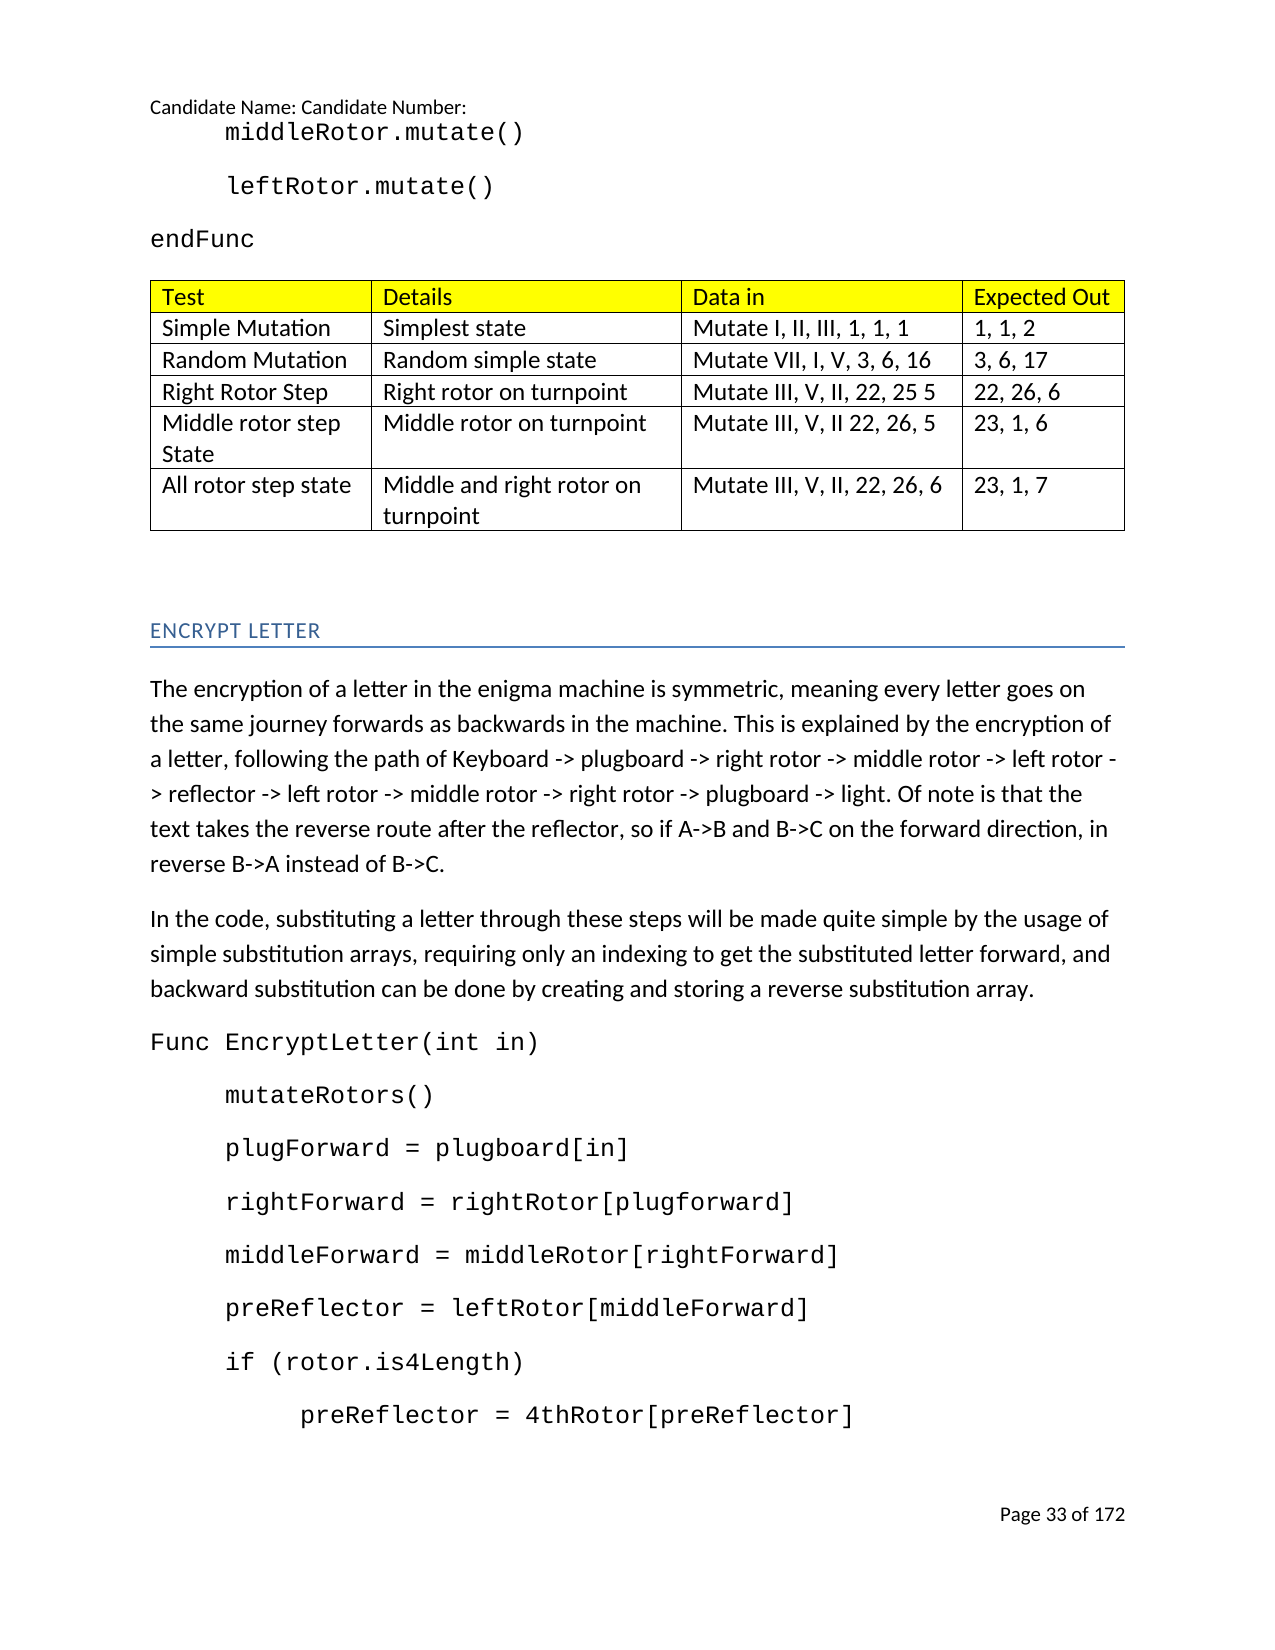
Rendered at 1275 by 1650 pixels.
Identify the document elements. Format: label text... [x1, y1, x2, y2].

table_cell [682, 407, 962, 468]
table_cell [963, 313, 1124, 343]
subtitle Encrypt Letter [150, 616, 1125, 646]
text preReflector = leftRotor[middleForward] [150, 1296, 1125, 1324]
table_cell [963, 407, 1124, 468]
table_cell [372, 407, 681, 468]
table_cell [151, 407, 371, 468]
text rightForward = rightRotor[plugforward] [150, 1189, 1125, 1218]
text leftRotor.mutate() [150, 173, 1125, 202]
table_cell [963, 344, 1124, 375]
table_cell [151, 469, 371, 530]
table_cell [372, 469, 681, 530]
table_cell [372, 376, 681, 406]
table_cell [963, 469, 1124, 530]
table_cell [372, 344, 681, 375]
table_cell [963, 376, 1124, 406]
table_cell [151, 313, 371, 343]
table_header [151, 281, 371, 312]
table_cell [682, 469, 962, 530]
text Func EncryptLetter(int in) [150, 1029, 1125, 1058]
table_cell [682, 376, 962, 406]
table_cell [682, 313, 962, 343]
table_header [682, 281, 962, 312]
text preReflector = 4thRotor[preReflector] [150, 1403, 1125, 1431]
text middleRotor.mutate() [150, 120, 1125, 148]
text middleForward = middleRotor[rightForward] [150, 1243, 1125, 1271]
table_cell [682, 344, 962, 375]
text endFunc [150, 227, 1125, 255]
text if (rotor.is4Length) [150, 1349, 1125, 1378]
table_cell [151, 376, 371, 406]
text In the code, substituting a letter through these steps will be made quite simple by the usage of simple substitution arrays, requiring only an indexing to get the substituted letter forward, and backward substitution can be done by creating and storing a reverse substitution array. [150, 903, 1125, 1004]
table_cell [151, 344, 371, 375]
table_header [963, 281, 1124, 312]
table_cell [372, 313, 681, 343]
text The encryption of a letter in the enigma machine is symmetric, meaning every letter goes on the same journey forwards as backwards in the machine. This is explained by the encryption of a letter, following the path of Keyboard -> plugboard -> right rotor -> middle rotor -> left rotor -> reflector -> left rotor -> middle rotor -> right rotor -> plugboard -> light. Of note is that the text takes the reverse route after the reflector, so if A->B and B->C on the forward direction, in reverse B->A instead of B->C. [150, 673, 1125, 878]
text plugForward = plugboard[in] [150, 1136, 1125, 1164]
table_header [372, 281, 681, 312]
text mutateRotors() [150, 1083, 1125, 1111]
